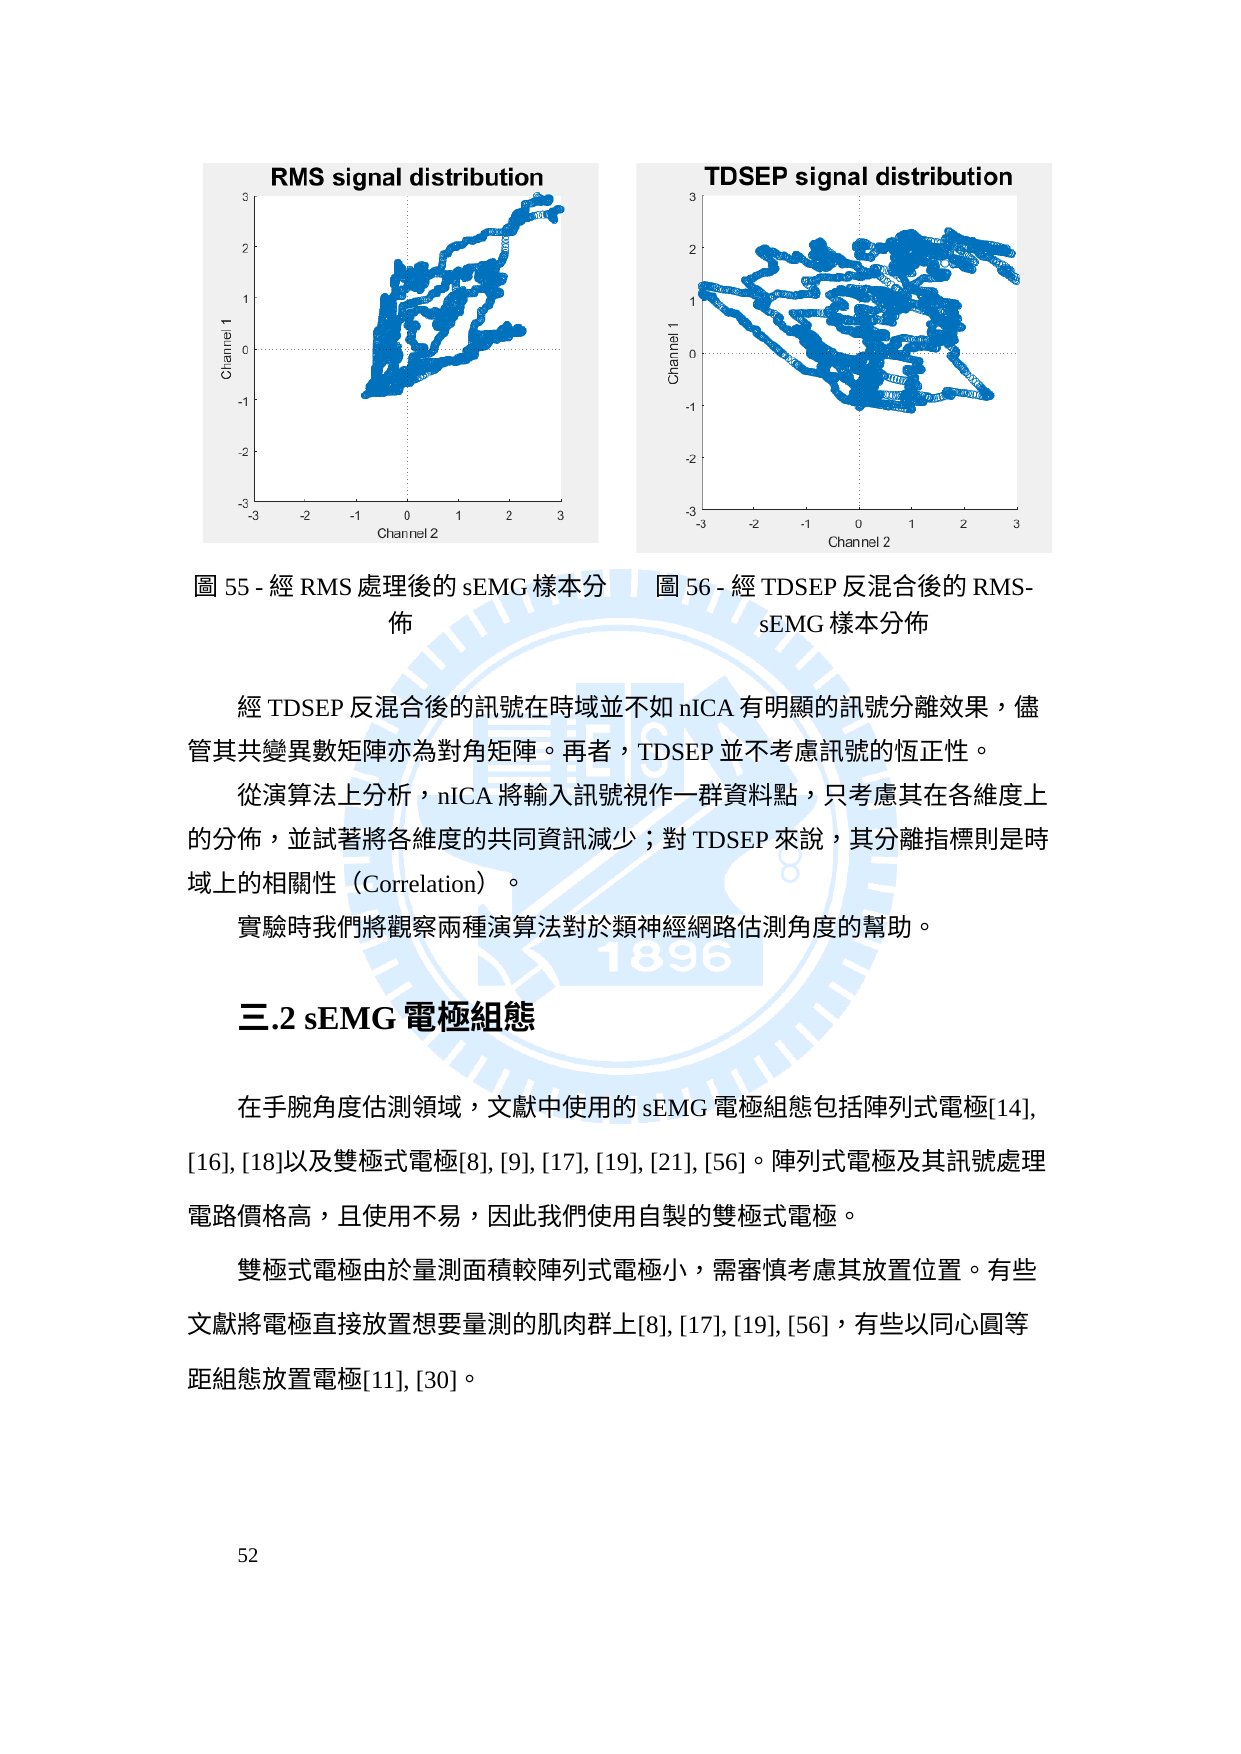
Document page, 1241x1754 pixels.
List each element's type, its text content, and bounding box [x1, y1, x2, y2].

text 在手腕角度估測領域，文獻中使用的sEMG電極組態包括陣列式電極[14], [16], [18]以及雙極式電極[8], [9], [17], [19], [21], [56]。陣列式電極及其訊號處理電路價格高，且使用不易，因此我們使用自製的雙極式電極。 [187, 1087, 1053, 1232]
text 實驗時我們將觀察兩種演算法對於類神經網路估測角度的幫助。 [187, 904, 1053, 948]
table_header [176, 163, 625, 567]
table_header [625, 163, 1063, 567]
text 從演算法上分析，nICA將輸入訊號視作一群資料點，只考慮其在各維度上的分佈，並試著將各維度的共同資訊減少；對TDSEP來說，其分離指標則是時域上的相關性（Correlation）。 [187, 771, 1053, 904]
table_cell 圖 56 - 經TDSEP反混合後的RMS-sEMG樣本分佈 [625, 567, 1063, 683]
picture [202, 163, 599, 543]
subtitle sEMG電極組態 [187, 991, 1053, 1039]
text 經TDSEP反混合後的訊號在時域並不如nICA有明顯的訊號分離效果，儘管其共變異數矩陣亦為對角矩陣。再者，TDSEP並不考慮訊號的恆正性。 [187, 683, 1053, 771]
text 雙極式電極由於量測面積較陣列式電極小，需審慎考慮其放置位置。有些文獻將電極直接放置想要量測的肌肉群上[8], [17], [19], [56]，有些以同心圓等距組態放置電極[11], [30]。 [187, 1250, 1053, 1395]
table_cell 圖 55 - 經RMS處理後的sEMG樣本分佈 [176, 567, 625, 683]
picture [636, 163, 1053, 553]
